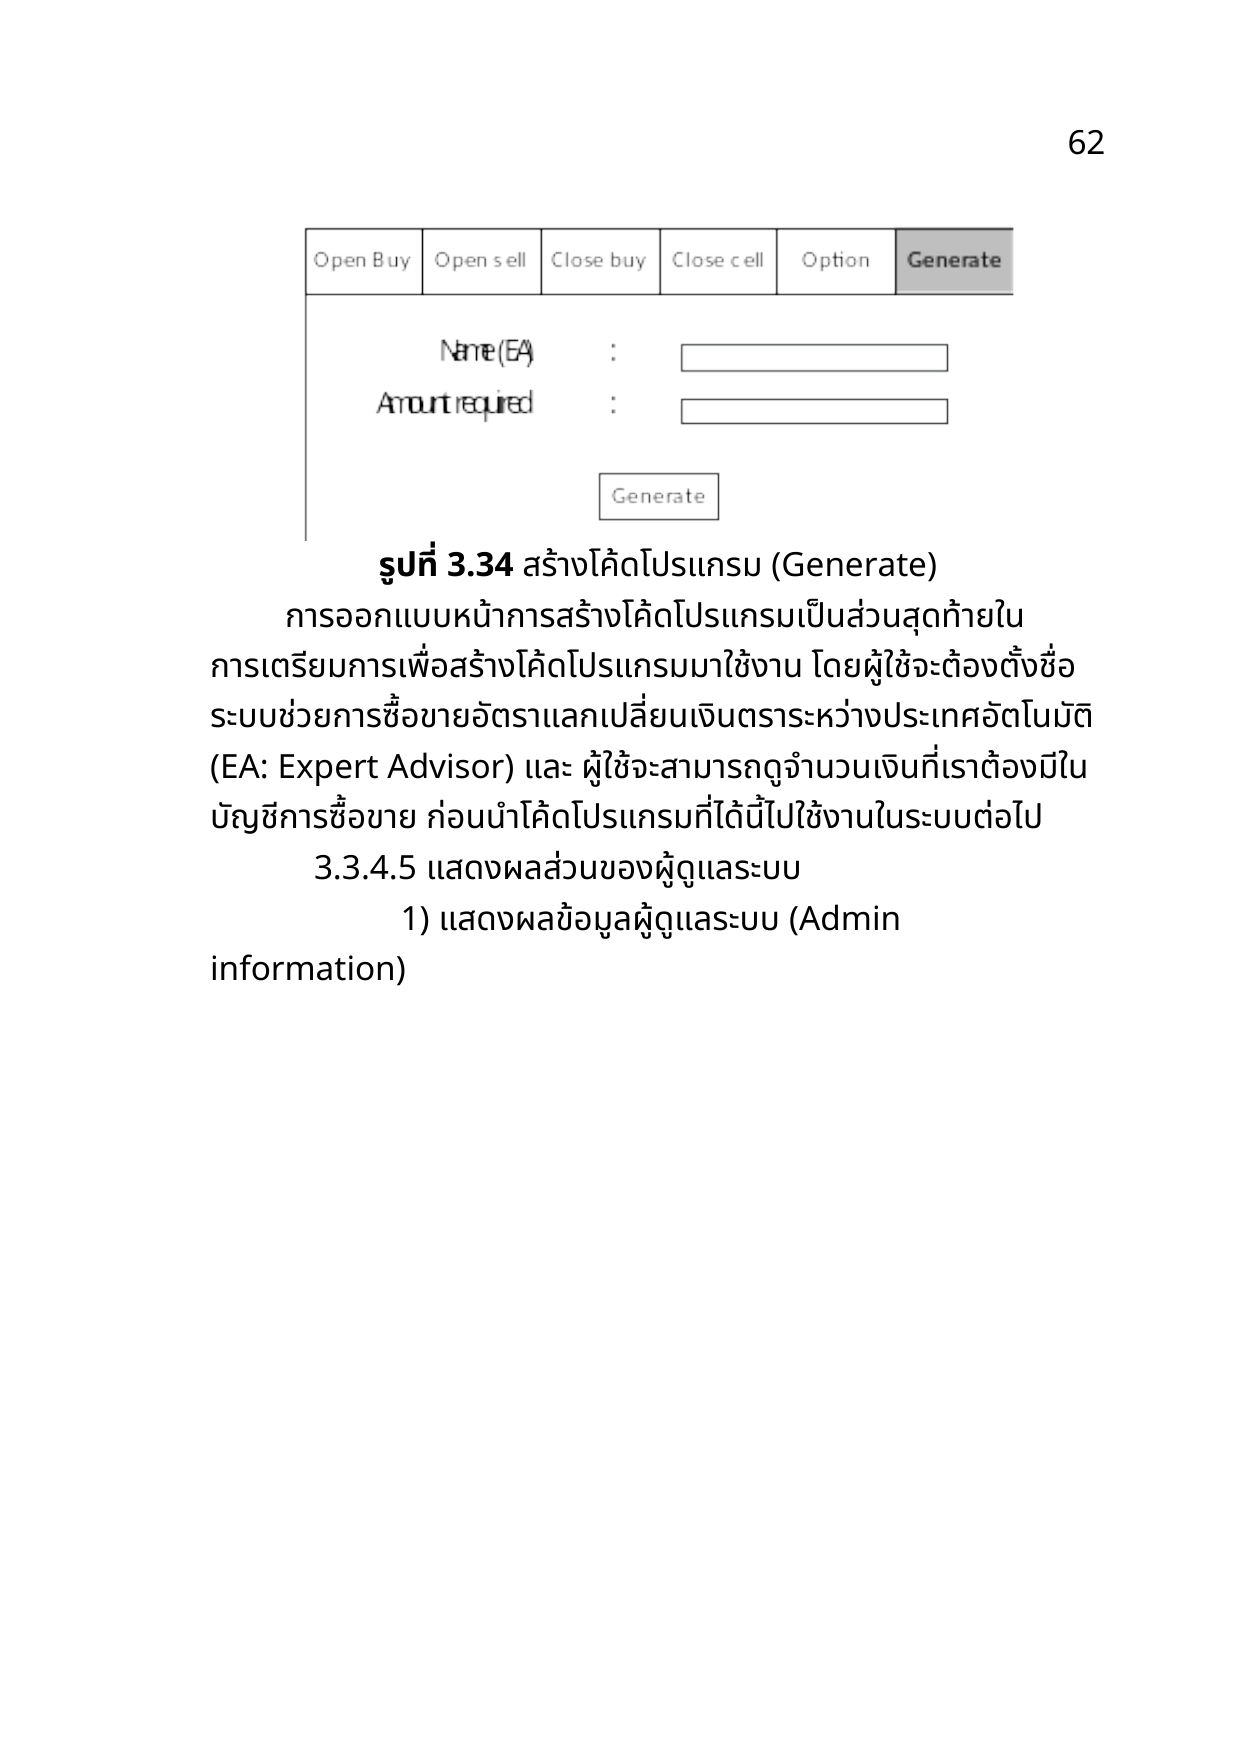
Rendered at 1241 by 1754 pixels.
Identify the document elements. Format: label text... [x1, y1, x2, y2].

text รูปที่ 3.34 สร้างโค้ดโปรแกรม (Generate) [210, 541, 1105, 592]
text 1) แสดงผลข้อมูลผู้ดูแลระบบ (Admin information) [210, 894, 1105, 991]
text การออกแบบหน้าการสร้างโค้ดโปรแกรมเป็นส่วนสุดท้ายในการเตรียมการเพื่อสร้างโค้ดโปรแกรมมาใช้งาน โดยผู้ใช้จะต้องตั้งชื่อ ระบบช่วยการซื้อขายอัตราแลกเปลี่ยนเงินตราระหว่างประเทศอัตโนมัติ (EA: Expert Advisor) และ ผู้ใช้จะสามารถดูจำนวนเงินที่เราต้องมีในบัญชีการซื้อขาย ก่อนนำโค้ดโปรแกรมที่ได้นี้ไปใช้งานในระบบต่อไป [210, 592, 1105, 844]
text 3.3.4.5 แสดงผลส่วนของผู้ดูแลระบบ [210, 844, 1105, 894]
